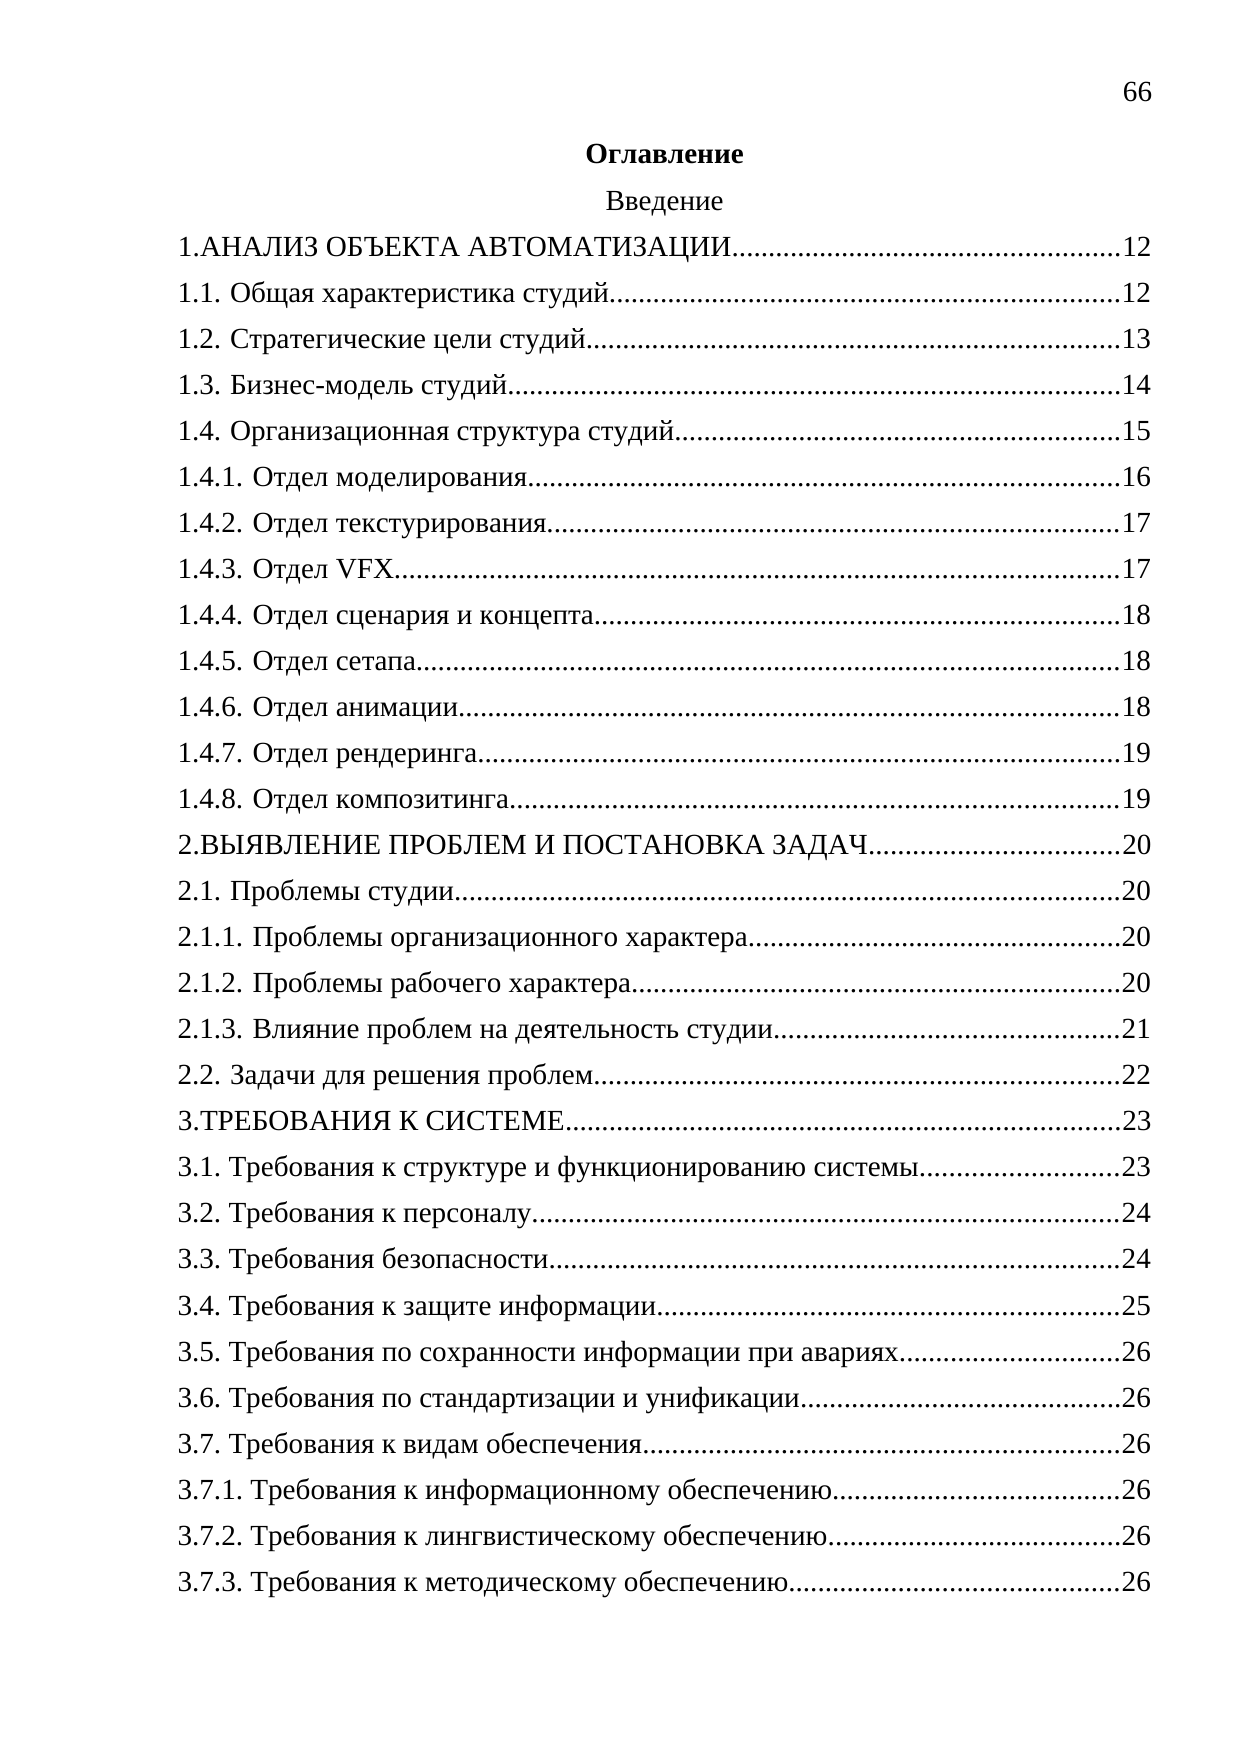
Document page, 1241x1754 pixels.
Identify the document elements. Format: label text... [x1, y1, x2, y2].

list Проблемы студии 20 [177, 873, 1152, 907]
text Введение 9 [177, 183, 1152, 216]
text 3.2. Требования к персоналу 24 [177, 1196, 1152, 1229]
text 3.7. Требования к видам обеспечения 26 [177, 1426, 1152, 1459]
list Отдел композитинга 19 [177, 781, 1152, 815]
list ВЫЯВЛЕНИЕ ПРОБЛЕМ И ПОСТАНОВКА ЗАДАЧ 20 [177, 827, 1152, 861]
list Общая характеристика студий 12 [609, 275, 1152, 308]
list Отдел моделирования 16 [177, 459, 1152, 492]
text 3.7.1. Требования к информационному обеспечению 26 [177, 1472, 1152, 1505]
list Стратегические цели студий 13 [177, 321, 1152, 354]
list Задачи для решения проблем 22 [177, 1057, 1152, 1091]
text 3.1. Требования к структуре и функционированию системы. 23 [177, 1149, 1152, 1183]
text 3.5. Требования по сохранности информации при авариях. 26 [177, 1334, 1152, 1367]
text 3.3. Требования безопасности 24 [177, 1242, 1152, 1275]
list АНАЛИЗ ОБЪЕКТА АВТОМАТИЗАЦИИ 12 [177, 229, 1152, 262]
text 3.7.2. Требования к лингвистическому обеспечению 26 [177, 1518, 1152, 1551]
text 3.4. Требования к защите информации 25 [177, 1288, 1152, 1321]
list Проблемы организационного характера 20 [177, 919, 1152, 953]
list Бизнес-модель студий 14 [177, 367, 1152, 400]
list Отдел VFX 17 [177, 551, 1152, 584]
list Отдел рендеринга 19 [177, 735, 1152, 769]
list Влияние проблем на деятельность студии 21 [177, 1011, 1152, 1045]
list Отдел текстурирования 17 [177, 505, 1152, 538]
list Отдел сценария и концепта 18 [177, 597, 1152, 631]
list Организационная структура студий 15 [177, 413, 1152, 446]
text 3.6. Требования по стандартизации и унификации 26 [177, 1380, 1152, 1413]
text Оглавление [177, 137, 1152, 170]
list Отдел анимации 18 [177, 689, 1152, 723]
text 3.7.3. Требования к методическому обеспечению. 26 [177, 1564, 1152, 1597]
list Отдел сетапа 18 [177, 643, 1152, 677]
list ТРЕБОВАНИЯ К СИСТЕМЕ 23 [177, 1103, 1152, 1137]
list Проблемы рабочего характера 20 [177, 965, 1152, 999]
